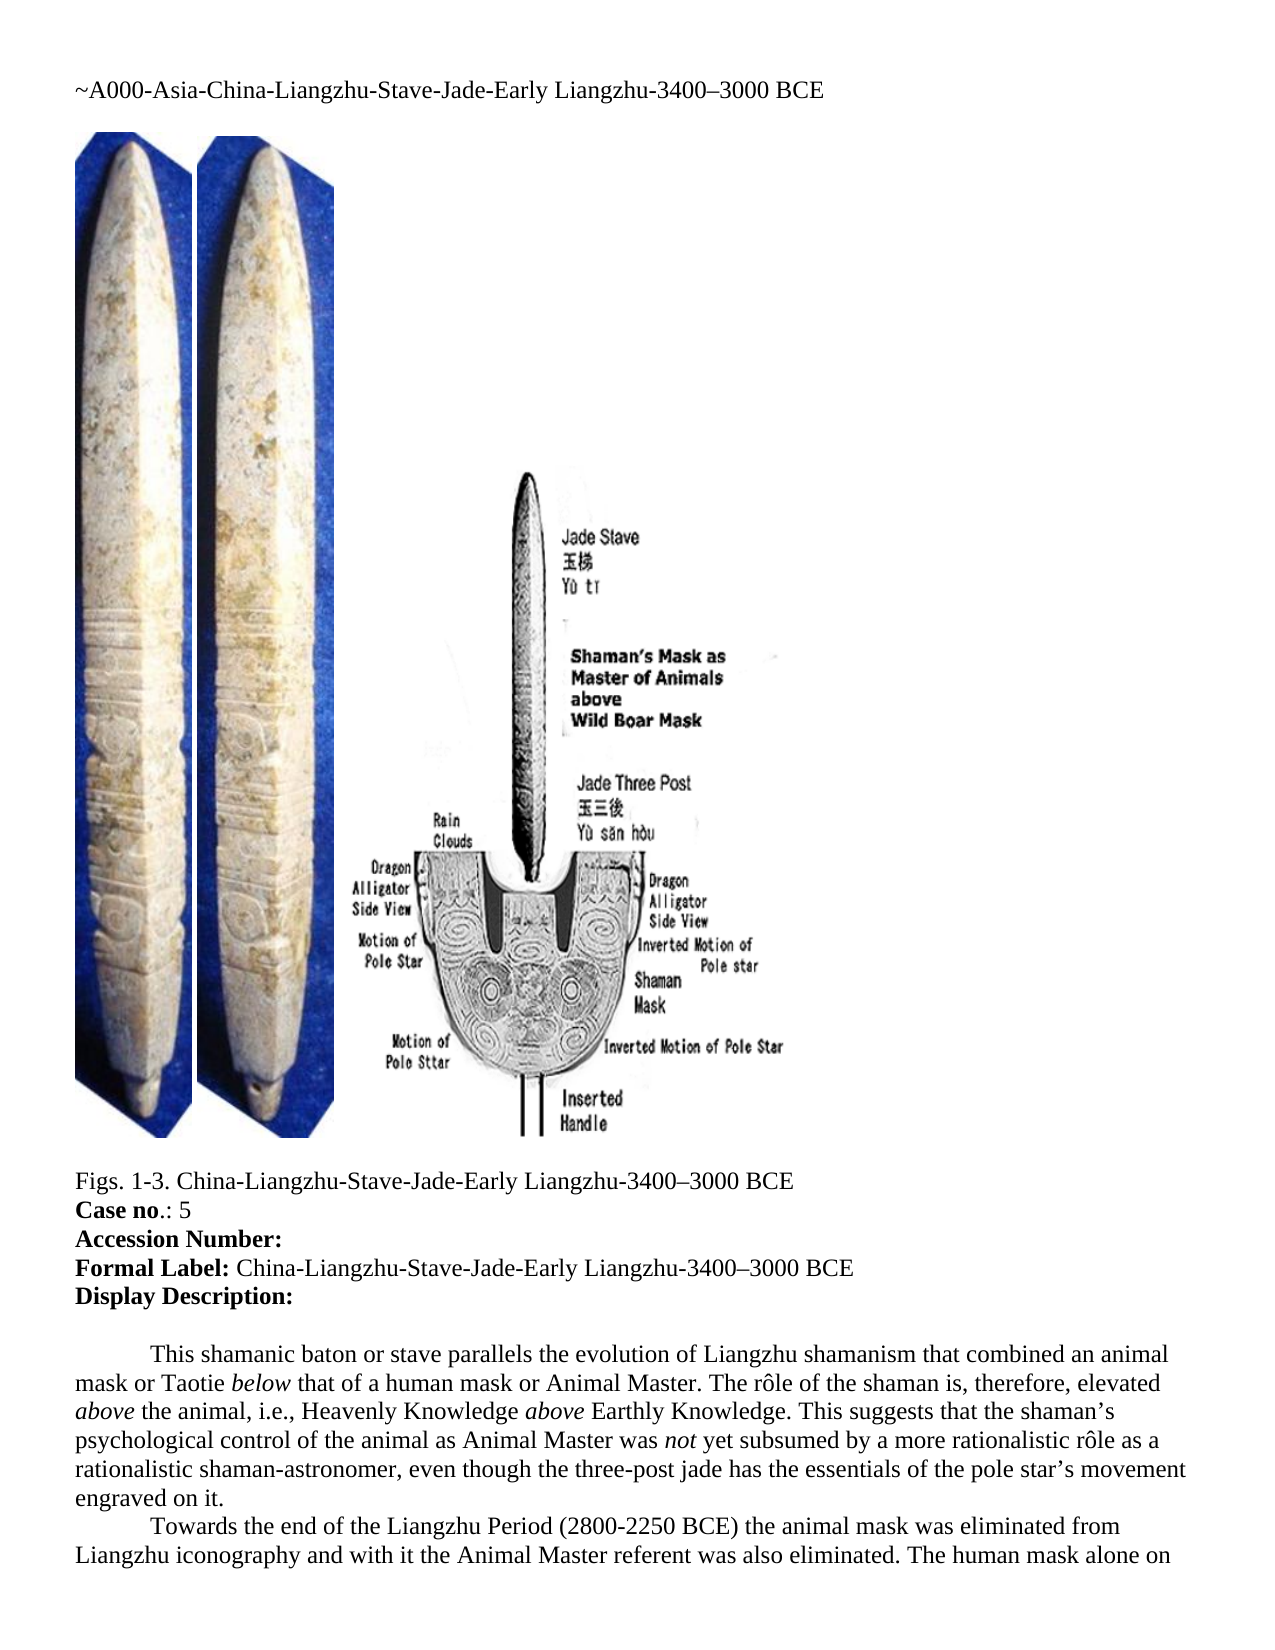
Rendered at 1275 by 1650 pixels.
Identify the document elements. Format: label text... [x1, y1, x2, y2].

text This shamanic baton or stave parallels the evolution of Liangzhu shamanism that combined an animal mask or Taotie below that of a human mask or Animal Master. The rôle of the shaman is, therefore, elevated above the animal, i.e., Heavenly Knowledge above Earthly Knowledge. This suggests that the shaman’s psychological control of the animal as Animal Master was not yet subsumed by a more rationalistic rôle as a rationalistic shaman-astronomer, even though the three-post jade has the essentials of the pole star’s movement engraved on it. [75, 1339, 1200, 1511]
text Accession Number: [75, 1224, 1200, 1253]
text Figs. 1-3. China-Liangzhu-Stave-Jade-Early Liangzhu-3400–3000 BCE [75, 1166, 1200, 1195]
picture [197, 136, 334, 1138]
text Case no.: 5 [75, 1195, 1200, 1224]
text Formal Label: China-Liangzhu-Stave-Jade-Early Liangzhu-3400–3000 BCE [75, 1253, 1200, 1281]
picture [75, 132, 192, 1138]
text Display Description: [75, 1281, 1200, 1310]
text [75, 1511, 1200, 1569]
text ~A000-Asia-China-Liangzhu-Stave-Jade-Early Liangzhu-3400–3000 BCE [75, 75, 1200, 104]
